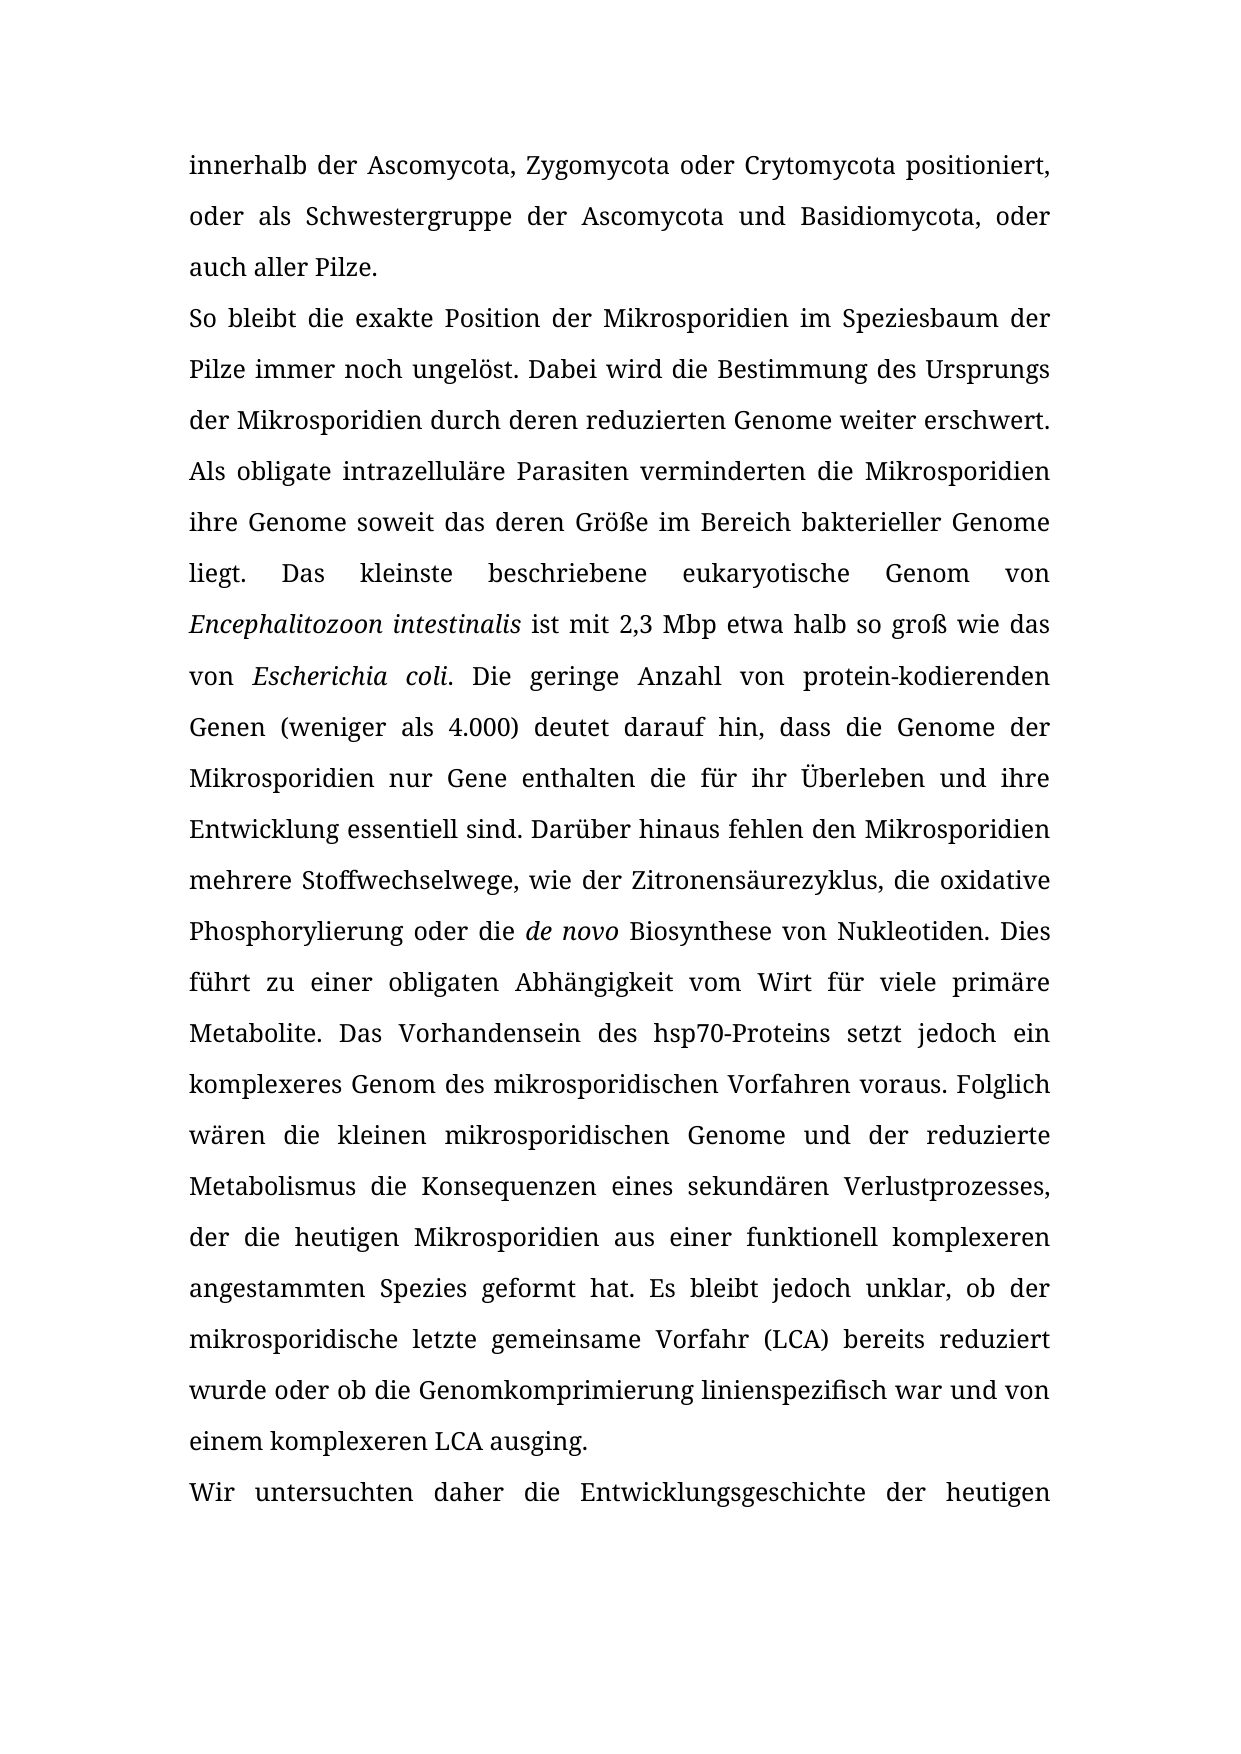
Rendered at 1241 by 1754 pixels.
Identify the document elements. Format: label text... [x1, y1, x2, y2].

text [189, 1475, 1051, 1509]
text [189, 148, 1051, 284]
text So bleibt die exakte Position der Mikrosporidien im Speziesbaum der Pilze immer noch ungelöst. Dabei wird die Bestimmung des Ursprungs der Mikrosporidien durch deren reduzierten Genome weiter erschwert. Als obligate intrazelluläre Parasiten verminderten die Mikrosporidien ihre Genome soweit das deren Größe im Bereich bakterieller Genome liegt. Das kleinste beschriebene eukaryotische Genom von Encephalitozoon intestinalis ist mit 2,3 Mbp etwa halb so groß wie das von Escherichia coli. Die geringe Anzahl von protein-kodierenden Genen (weniger als 4.000) deutet darauf hin, dass die Genome der Mikrosporidien nur Gene enthalten die für ihr Überleben und ihre Entwicklung essentiell sind. Darüber hinaus fehlen den Mikrosporidien mehrere Stoffwechselwege, wie der Zitronensäurezyklus, die oxidative Phosphorylierung oder die de novo Biosynthese von Nukleotiden. Dies führt zu einer obligaten Abhängigkeit vom Wirt für viele primäre Metabolite. Das Vorhandensein des hsp70-Proteins setzt jedoch ein komplexeres Genom des mikrosporidischen Vorfahren voraus. Folglich wären die kleinen mikrosporidischen Genome und der reduzierte Metabolismus die Konsequenzen eines sekundären Verlustprozesses, der die heutigen Mikrosporidien aus einer funktionell komplexeren angestammten Spezies geformt hat. Es bleibt jedoch unklar, ob der mikrosporidische letzte gemeinsame Vorfahr (LCA) bereits reduziert wurde oder ob die Genomkomprimierung linienspezifisch war und von einem komplexeren LCA ausging. [189, 301, 1051, 1458]
